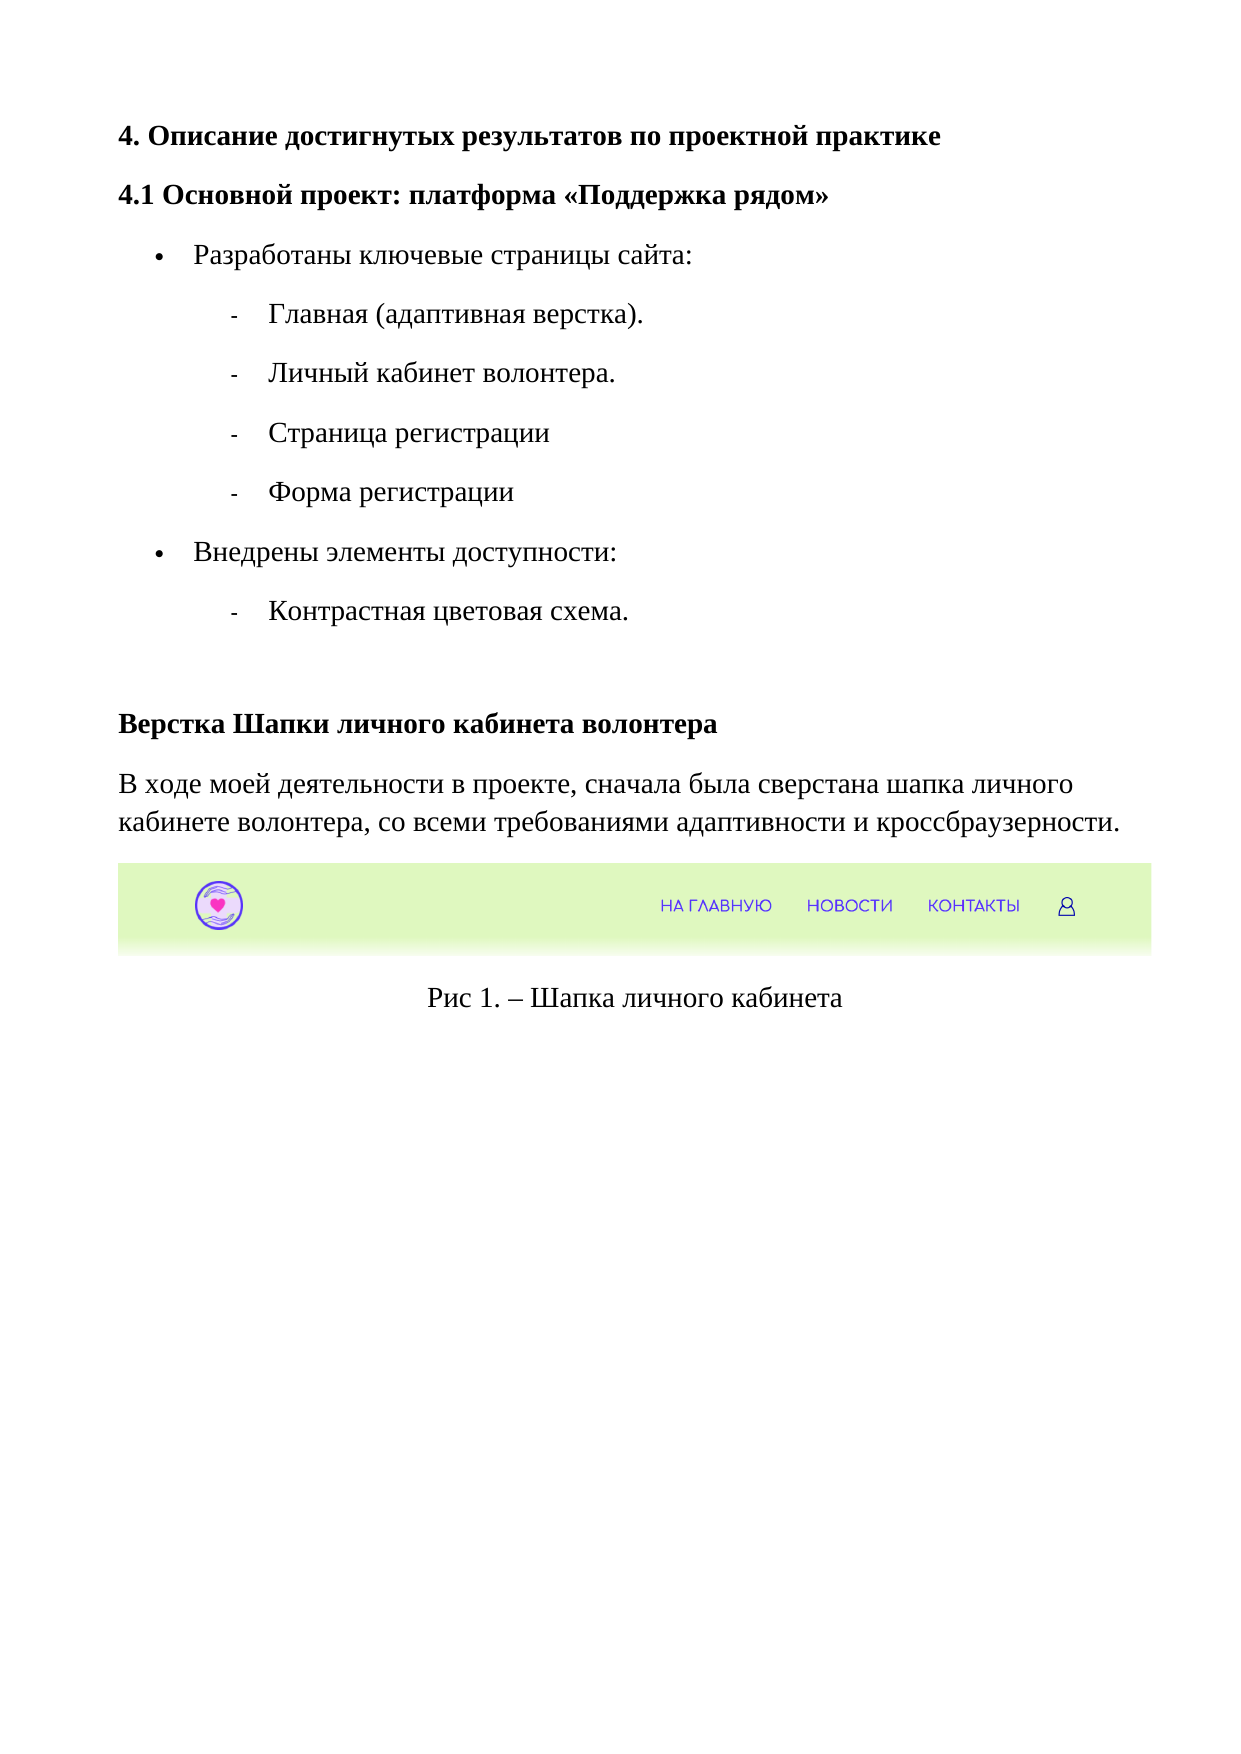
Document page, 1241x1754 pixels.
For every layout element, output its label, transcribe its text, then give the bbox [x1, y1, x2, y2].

text 4. Описание достигнутых результатов по проектной практике [118, 118, 1152, 152]
list Страница регистрации [231, 415, 1152, 448]
text Рис 1. – Шапка личного кабинета [118, 980, 1152, 1014]
text В ходе моей деятельности в проекте, сначала была сверстана шапка личного кабинете волонтера, со всеми требованиями адаптивности и кроссбраузерности. [118, 766, 1152, 838]
text 4.1 Основной проект: платформа «Поддержка рядом» [118, 177, 1152, 211]
list Контрастная цветовая схема. [231, 593, 1152, 627]
list Разработаны ключевые страницы сайта: [156, 237, 1152, 270]
picture [118, 863, 1152, 956]
text Верстка Шапки личного кабинета волонтера [118, 706, 1152, 740]
list Главная (адаптивная верстка). [231, 296, 1152, 330]
list Личный кабинет волонтера. [231, 356, 1152, 389]
list Форма регистрации [231, 474, 1152, 508]
list Внедрены элементы доступности: [156, 534, 1152, 567]
